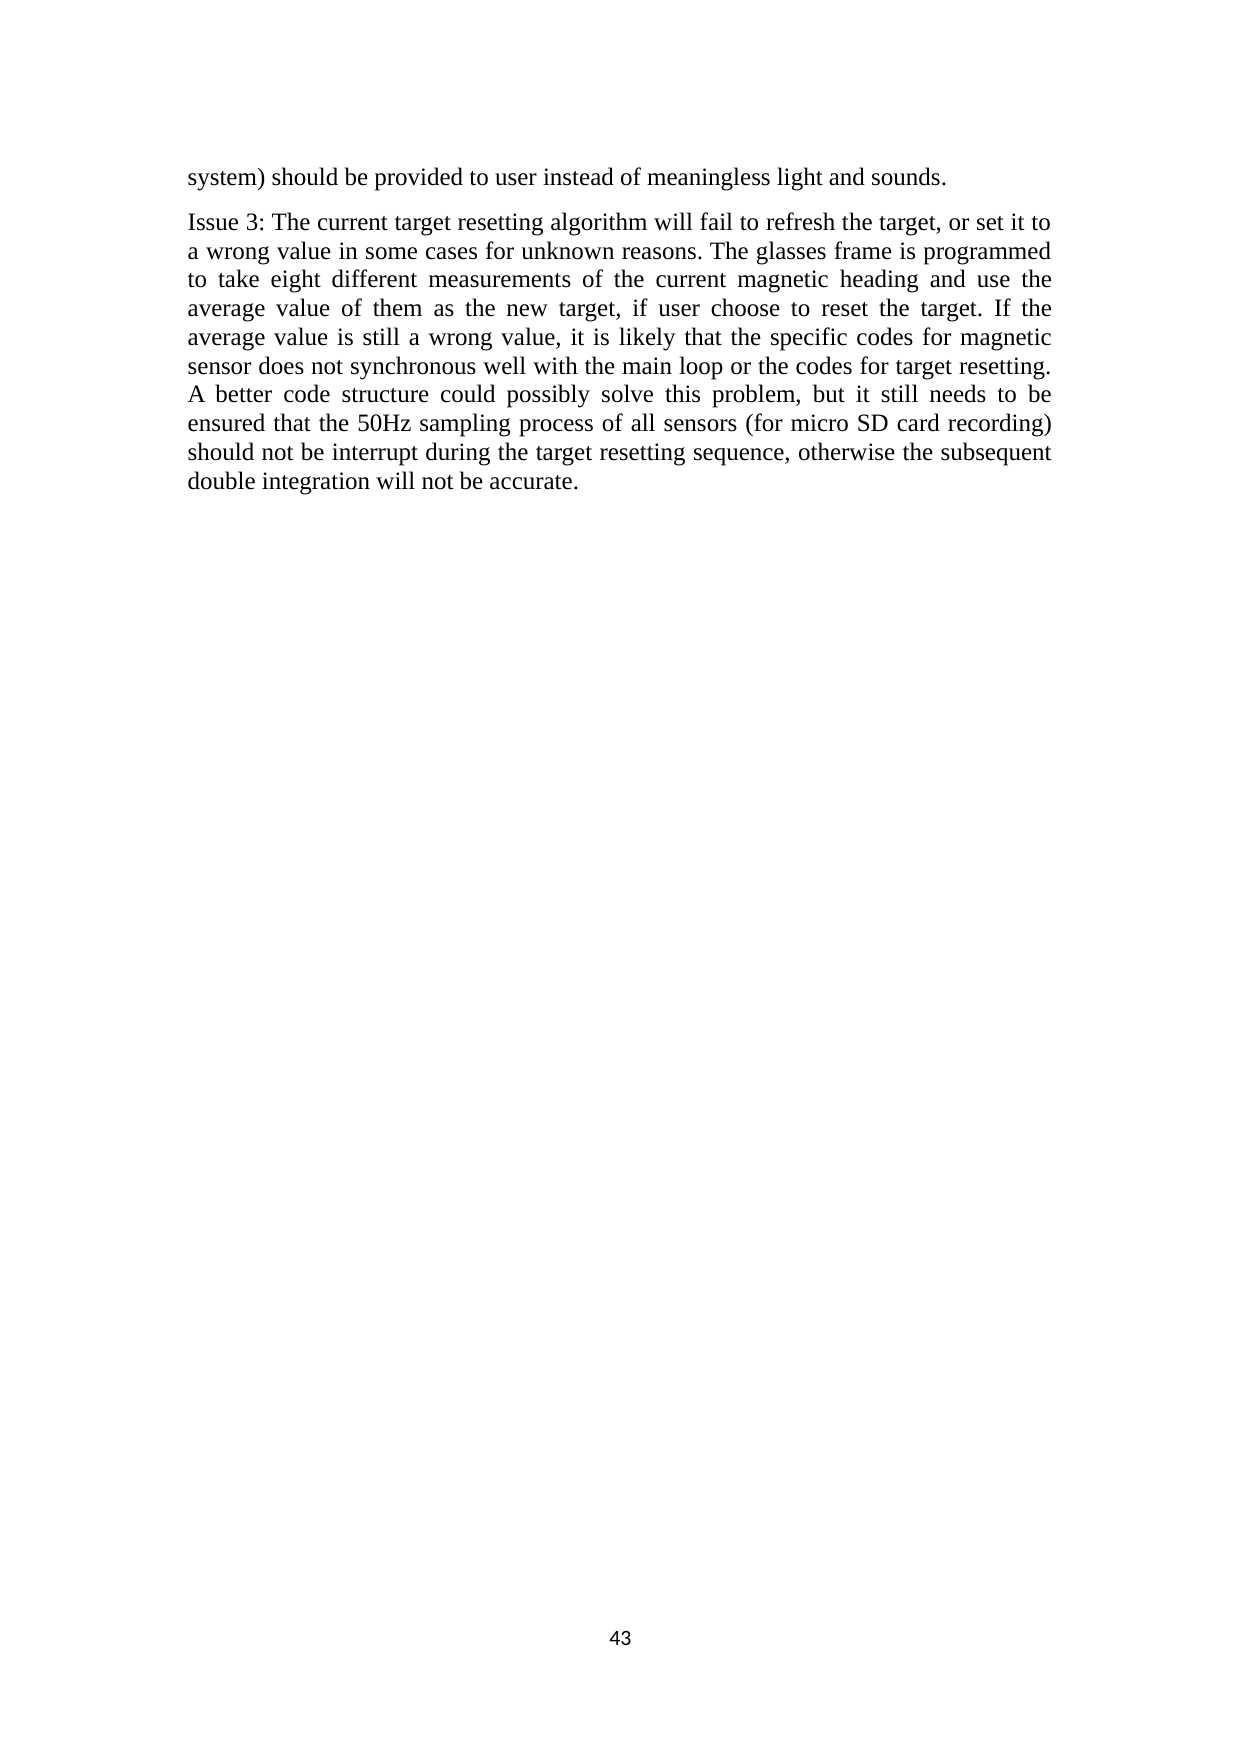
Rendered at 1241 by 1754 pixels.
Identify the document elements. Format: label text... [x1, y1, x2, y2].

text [187, 162, 1053, 191]
text Issue 3: The current target resetting algorithm will fail to refresh the target, or set it to a wrong value in some cases for unknown reasons. The glasses frame is programmed to take eight different measurements of the current magnetic heading and use the average value of them as the new target, if user choose to reset the target. If the average value is still a wrong value, it is likely that the specific codes for magnetic sensor does not synchronous well with the main loop or the codes for target resetting. A better code structure could possibly solve this problem, but it still needs to be ensured that the 50Hz sampling process of all sensors (for micro SD card recording) should not be interrupt during the target resetting sequence, otherwise the subsequent double integration will not be accurate. [187, 207, 1053, 494]
